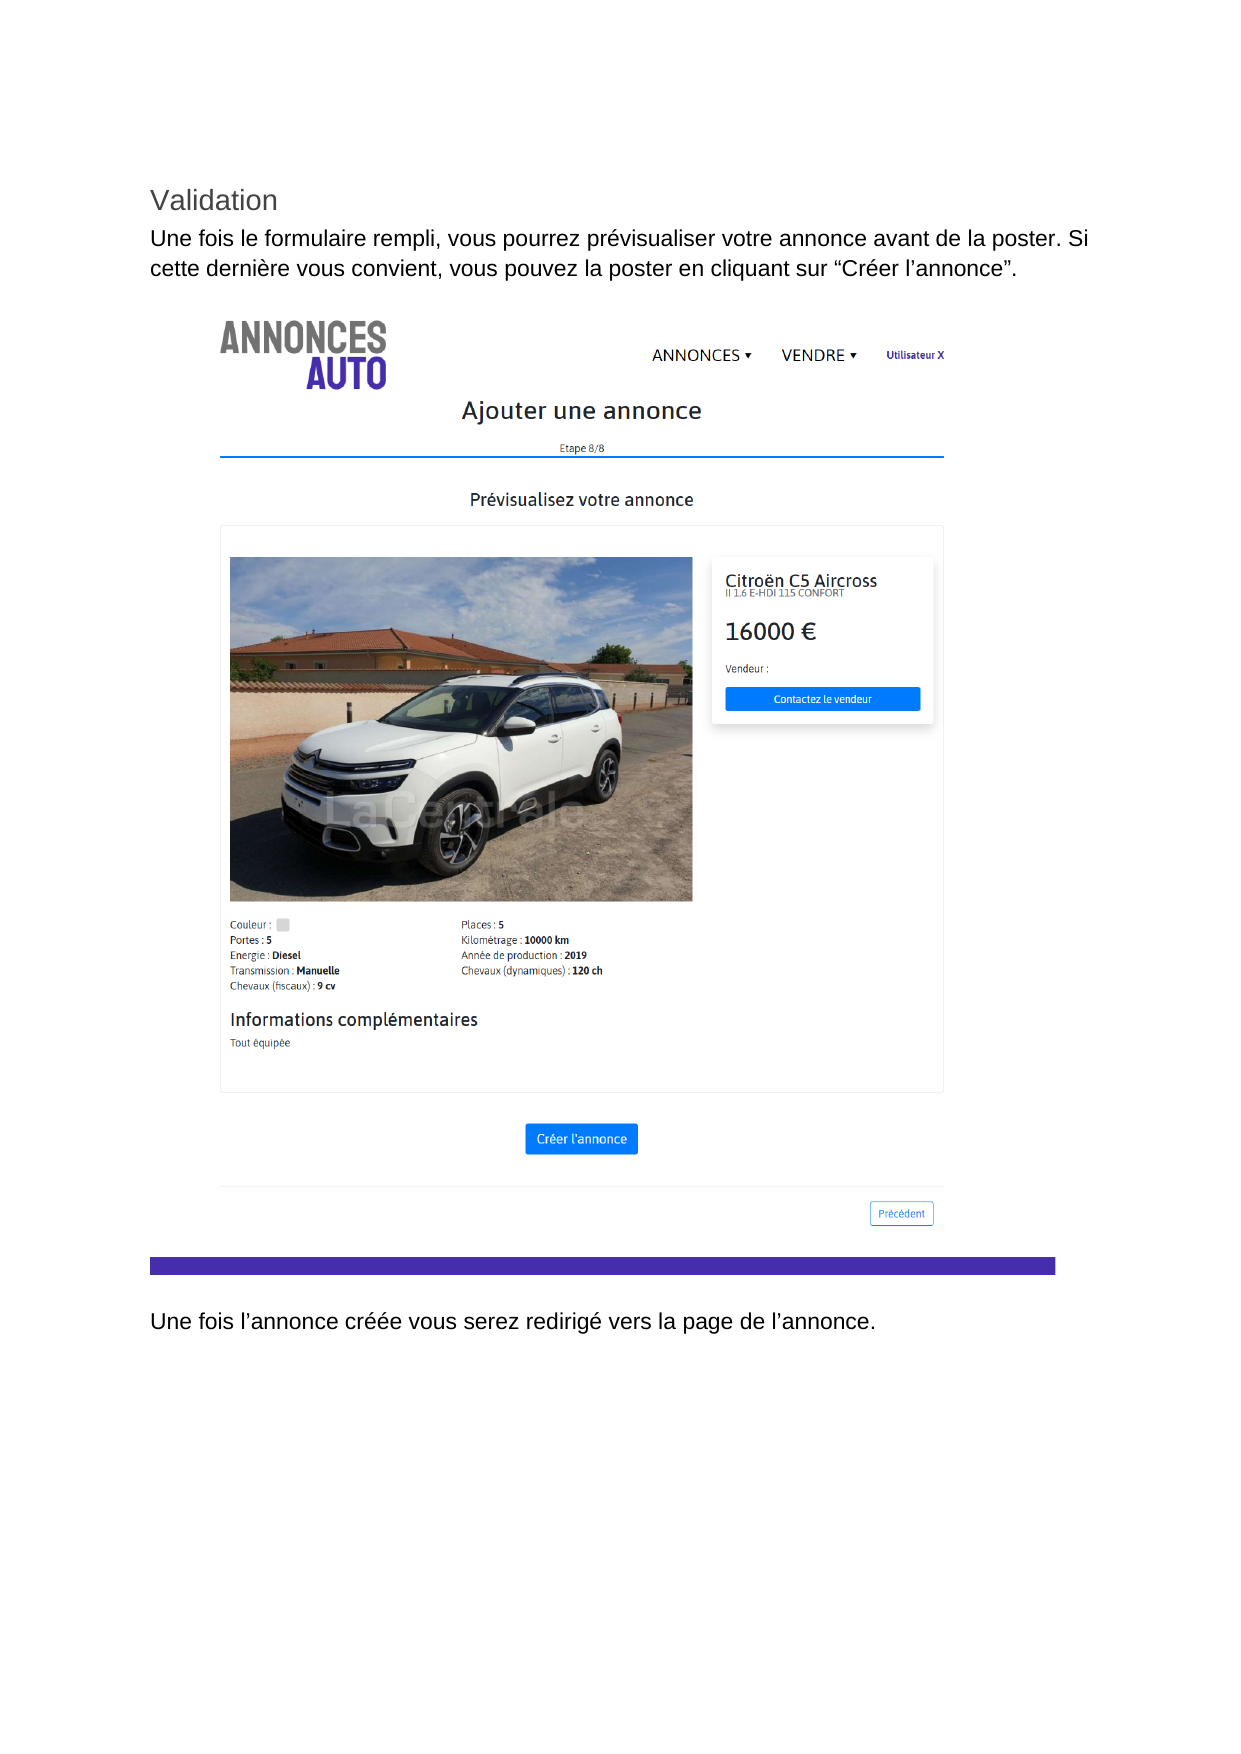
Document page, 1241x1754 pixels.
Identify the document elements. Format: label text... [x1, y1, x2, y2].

picture [150, 315, 1056, 1275]
text Une fois l’annonce créée vous serez redirigé vers la page de l’annonce. [150, 1308, 1090, 1335]
text Une fois le formulaire rempli, vous pourrez prévisualiser votre annonce avant de la poster. Si cette dernière vous convient, vous pouvez la poster en cliquant sur “Créer l’annonce”. [150, 225, 1090, 282]
subtitle Validation [150, 183, 1090, 217]
